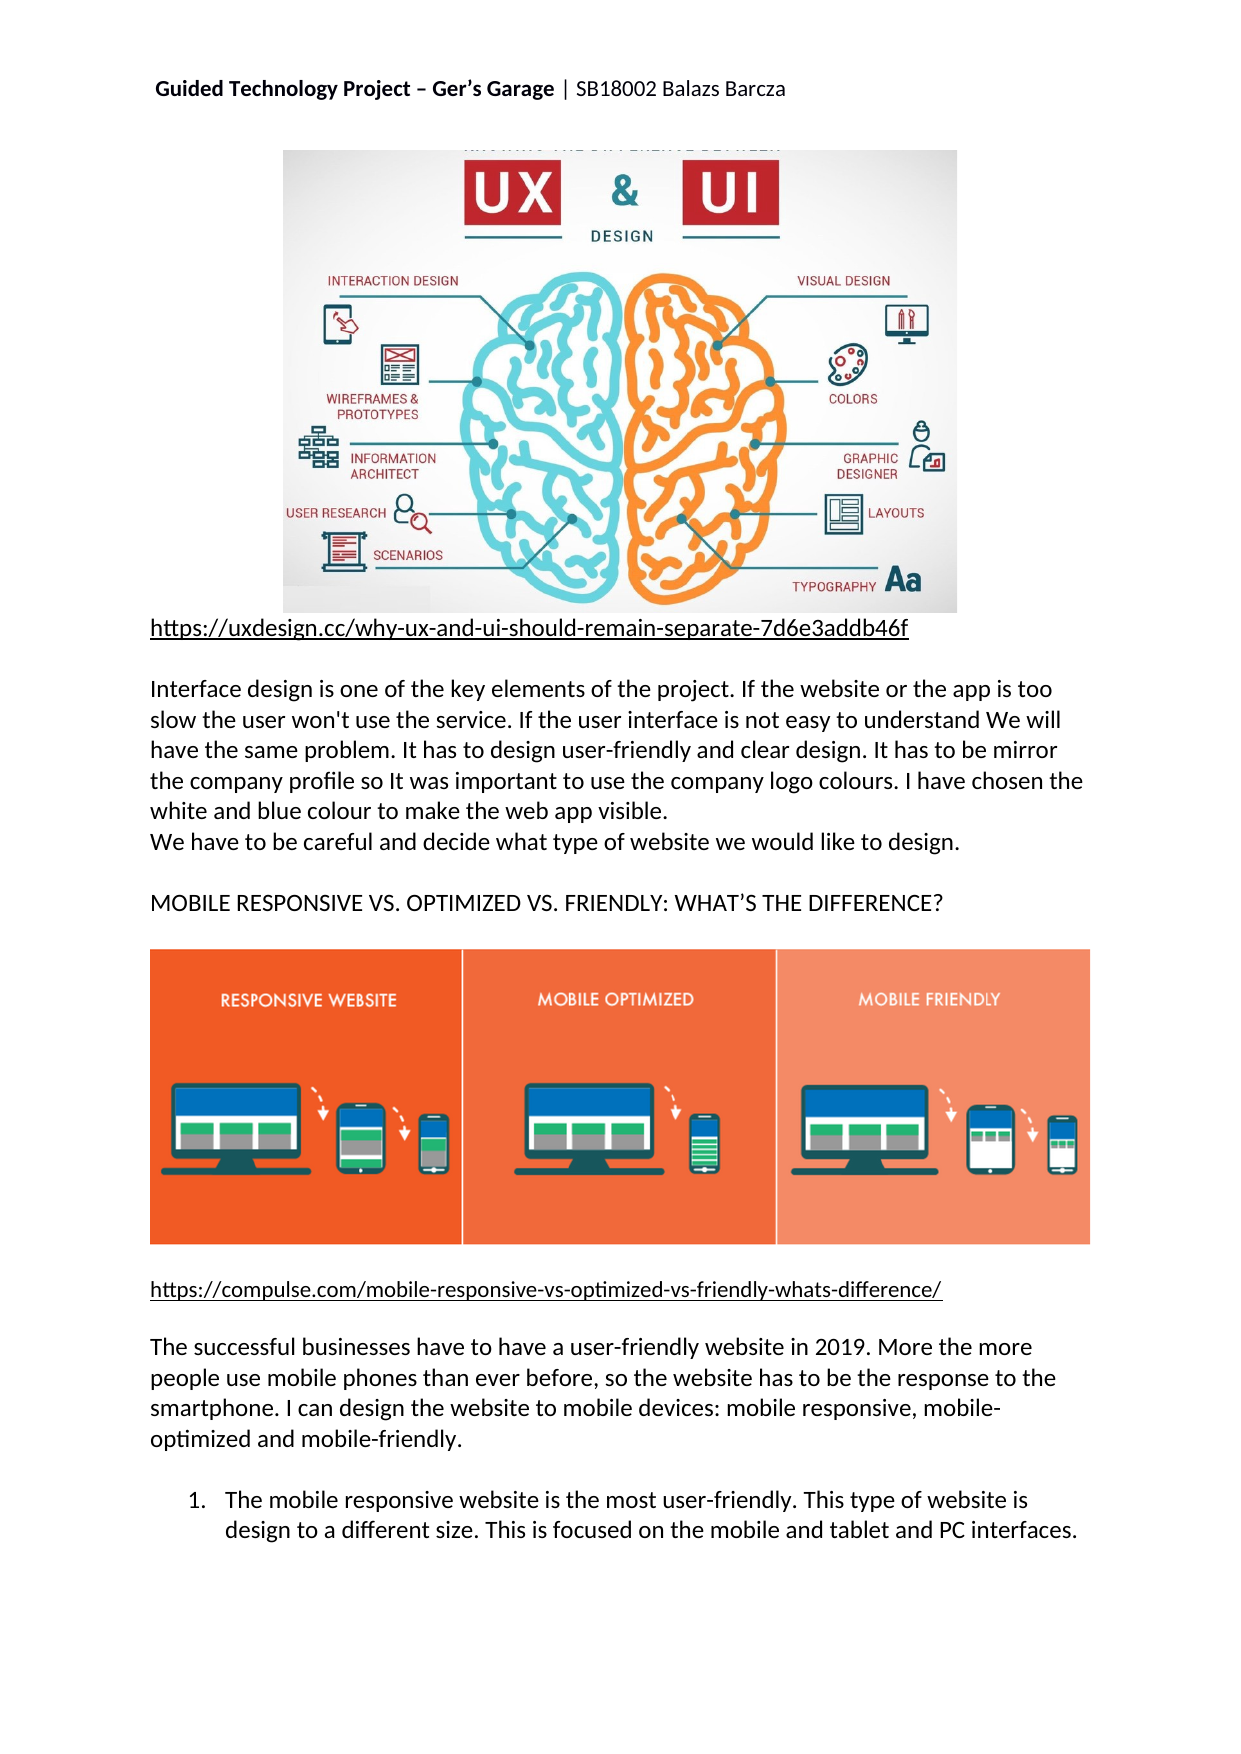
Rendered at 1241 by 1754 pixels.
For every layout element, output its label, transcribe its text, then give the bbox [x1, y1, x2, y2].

text https://compulse.com/mobile-responsive-vs-optimized-vs-friendly-whats-difference/ [150, 1276, 1090, 1303]
picture [150, 948, 1091, 1245]
picture [283, 150, 958, 613]
text We have to be careful and decide what type of website we would like to design. [150, 826, 1090, 856]
list The mobile responsive website is the most user-friendly. This type of website is design to a different size. This is focused on the mobile and tablet and PC interfaces. [187, 1484, 1090, 1545]
text MOBILE RESPONSIVE VS. OPTIMIZED VS. FRIENDLY: WHAT’S THE DIFFERENCE? [150, 887, 1090, 917]
text Interface design is one of the key elements of the project. If the website or the app is too slow the user won't use the service. If the user interface is not easy to understand We will have the same problem. It has to design user-friendly and clear design. It has to be mirror the company profile so It was important to use the company logo colours. I have chosen the white and blue colour to make the web app visible. [150, 673, 1090, 826]
text The successful businesses have to have a user-friendly website in 2019. More the more people use mobile phones than ever before, so the website has to be the response to the smartphone. I can design the website to mobile devices: mobile responsive, mobile-optimized and mobile-friendly. [150, 1332, 1090, 1454]
